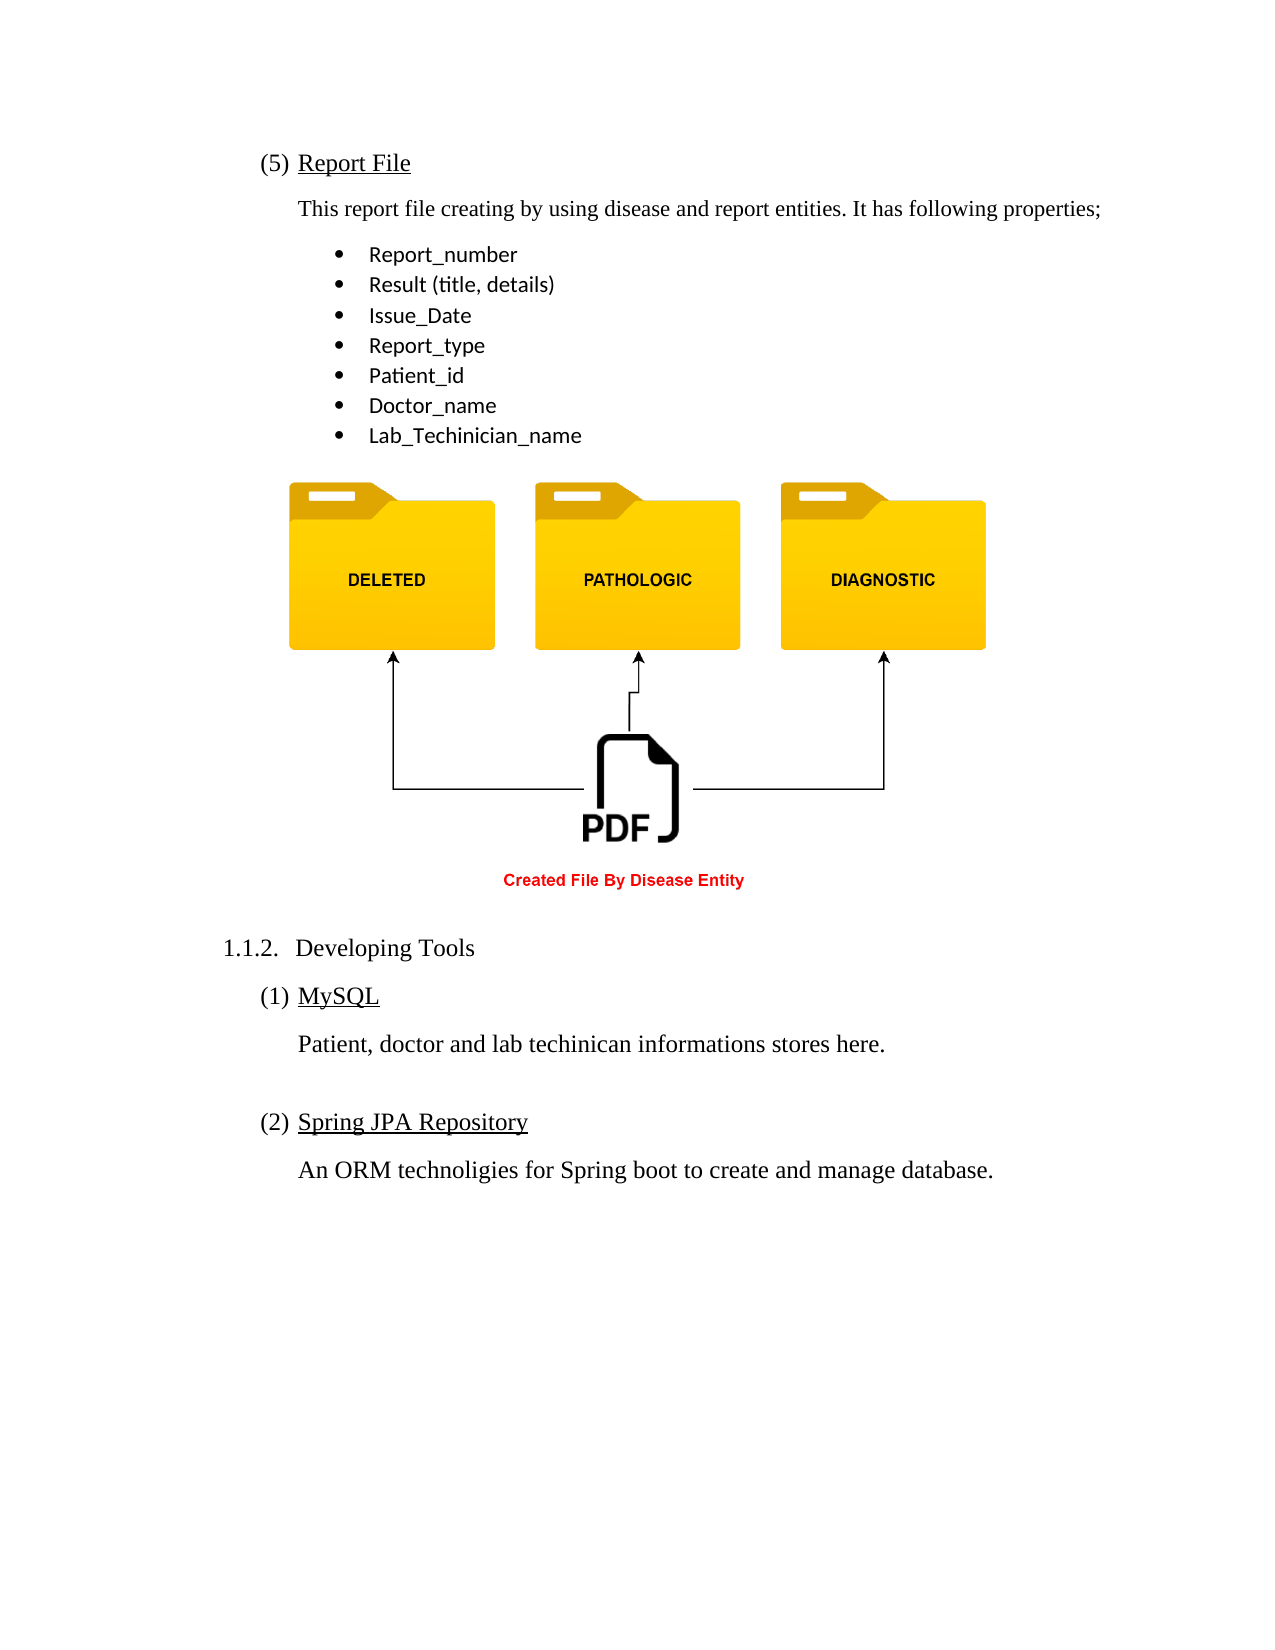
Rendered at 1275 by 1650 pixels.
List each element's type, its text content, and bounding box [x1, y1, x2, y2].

list An ORM technoligies for Spring boot to create and manage database. [298, 1155, 1127, 1184]
list Report_number [223, 240, 1127, 268]
list Report_type [223, 331, 1127, 359]
list Patient_id [223, 361, 1127, 389]
list Doctor_name [223, 391, 1127, 419]
picture [275, 468, 1000, 915]
text This report file creating by using disease and report entities. It has following properties; [148, 195, 1127, 222]
title Developing Tools [223, 933, 1127, 962]
title MySQL [260, 981, 1127, 1010]
list Lab_Techinician_name [223, 422, 1127, 450]
list Result (title, details) [223, 271, 1127, 299]
list Patient, doctor and lab techinican informations stores here. [298, 1029, 1127, 1057]
title Report File [260, 148, 1127, 176]
title Spring JPA Repository [260, 1107, 1127, 1136]
list Issue_Date [223, 301, 1127, 329]
